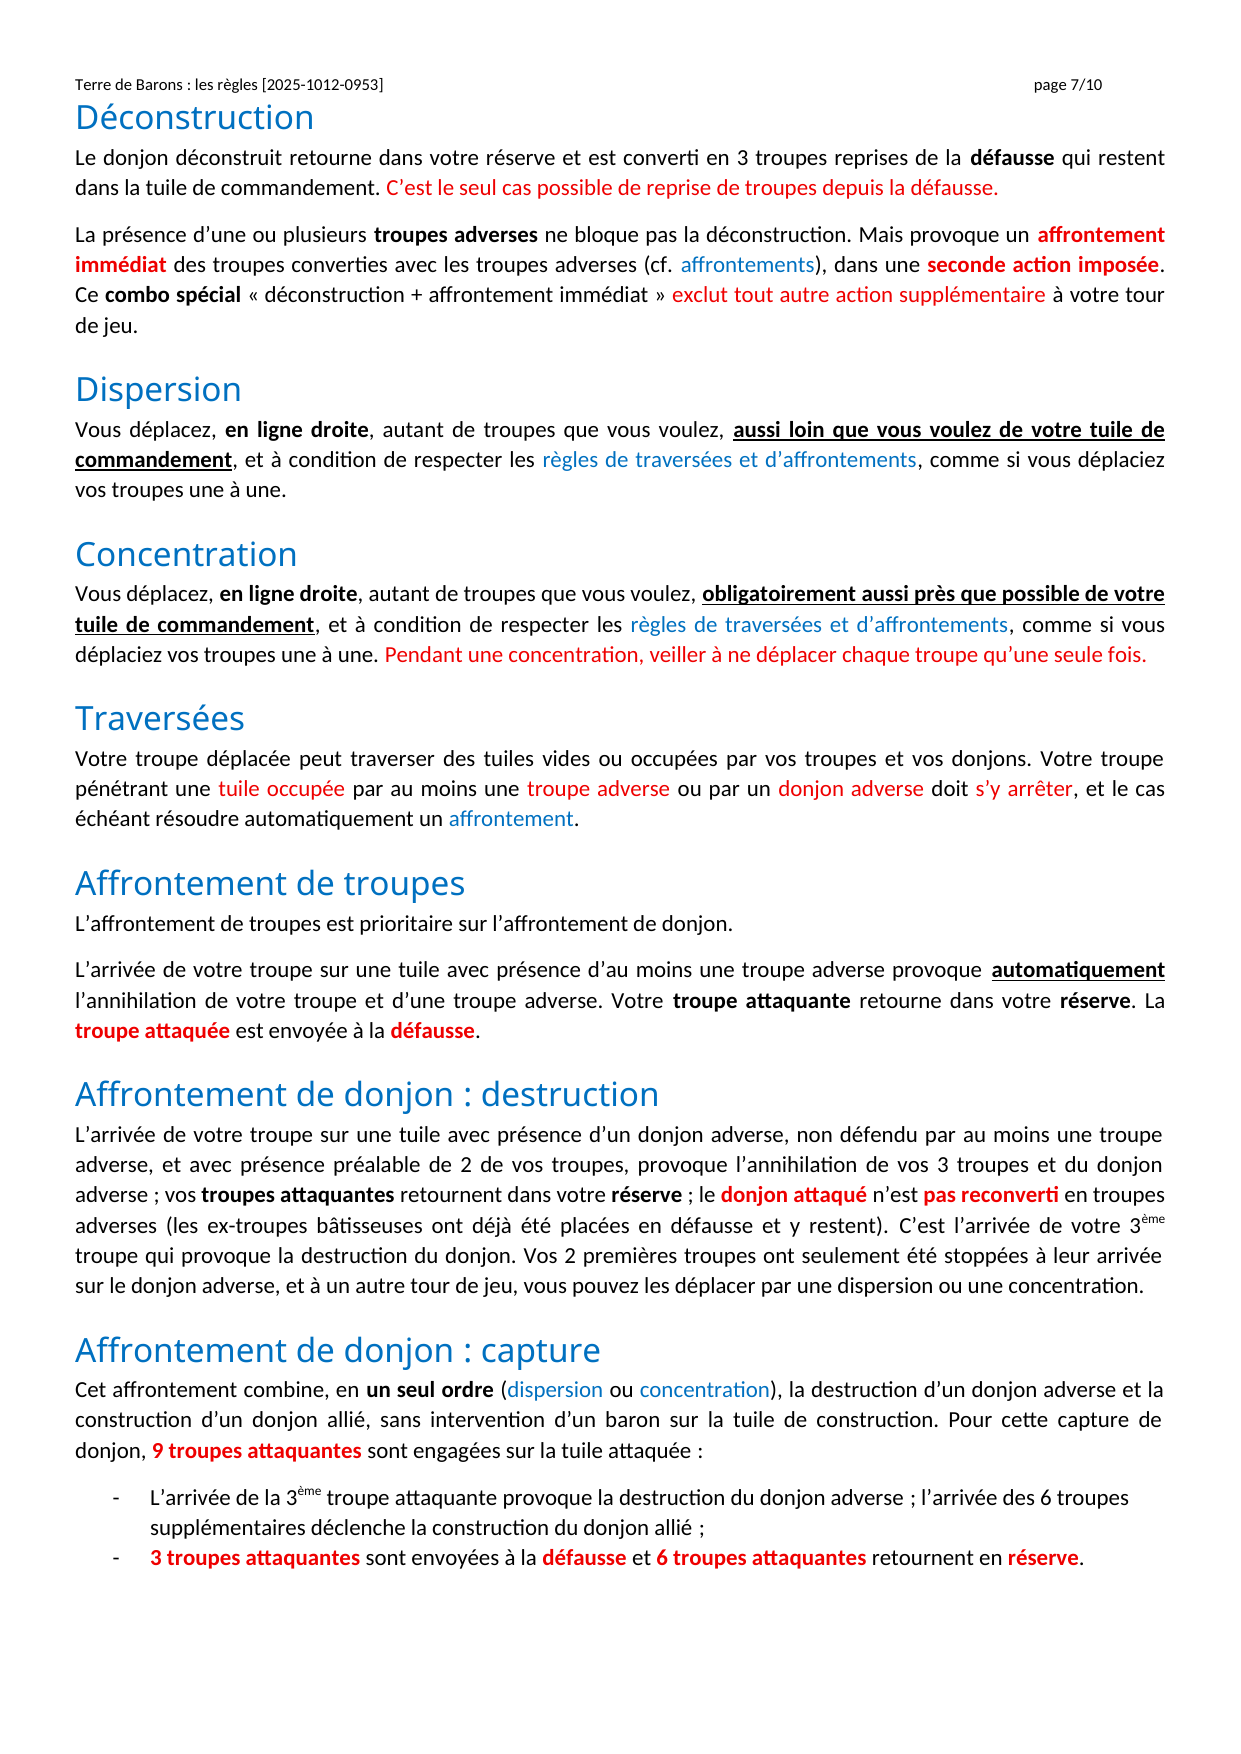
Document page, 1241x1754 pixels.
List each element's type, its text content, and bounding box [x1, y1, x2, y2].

text L’arrivée de votre troupe sur une tuile avec présence d’un donjon adverse, non défendu par au moins une troupe adverse, et avec présence préalable de 2 de vos troupes, provoque l’annihilation de vos 3 troupes et du donjon adverse ; vos troupes attaquantes retournent dans votre réserve ; le donjon attaqué n’est pas reconverti en troupes adverses (les ex-troupes bâtisseuses ont déjà été placées en défausse et y restent). C’est l’arrivée de votre 3ème troupe qui provoque la destruction du donjon. Vos 2 premières troupes ont seulement été stoppées à leur arrivée sur le donjon adverse, et à un autre tour de jeu, vous pouvez les déplacer par une dispersion ou une concentration. [75, 1120, 1165, 1299]
subtitle Affrontement de donjon : capture [75, 1326, 1165, 1372]
subtitle Dispersion [75, 366, 1165, 411]
text Vous déplacez, en ligne droite, autant de troupes que vous voulez, obligatoirement aussi près que possible de votre tuile de commandement, et à condition de respecter les règles de traversées et d’affrontements, comme si vous déplaciez vos troupes une à une. Pendant une concentration, veiller à ne déplacer chaque troupe qu’une seule fois. [75, 579, 1165, 668]
list L’arrivée de la 3ème troupe attaquante provoque la destruction du donjon adverse ; l’arrivée des 6 troupes supplémentaires déclenche la construction du donjon allié ; [112, 1483, 1165, 1541]
text Le donjon déconstruit retourne dans votre réserve et est converti en 3 troupes reprises de la défausse qui restent dans la tuile de commandement. C’est le seul cas possible de reprise de troupes depuis la défausse. [75, 143, 1165, 201]
text Votre troupe déplacée peut traverser des tuiles vides ou occupées par vos troupes et vos donjons. Votre troupe pénétrant une tuile occupée par au moins une troupe adverse ou par un donjon adverse doit s’y arrêter, et le cas échéant résoudre automatiquement un affrontement. [75, 744, 1165, 832]
subtitle Affrontement de donjon : destruction [75, 1071, 1165, 1117]
text Vous déplacez, en ligne droite, autant de troupes que vous voulez, aussi loin que vous voulez de votre tuile de commandement, et à condition de respecter les règles de traversées et d’affrontements, comme si vous déplaciez vos troupes une à une. [75, 415, 1165, 503]
subtitle Concentration [75, 531, 1165, 576]
text La présence d’une ou plusieurs troupes adverses ne bloque pas la déconstruction. Mais provoque un affrontement immédiat des troupes converties avec les troupes adverses (cf. affrontements), dans une seconde action imposée. Ce combo spécial « déconstruction + affrontement immédiat » exclut tout autre action supplémentaire à votre tour de jeu. [75, 220, 1165, 339]
subtitle Affrontement de troupes [75, 860, 1165, 905]
list 3 troupes attaquantes sont envoyées à la défausse et 6 troupes attaquantes retournent en réserve. [112, 1543, 1165, 1571]
text L’arrivée de votre troupe sur une tuile avec présence d’au moins une troupe adverse provoque automatiquement l’annihilation de votre troupe et d’une troupe adverse. Votre troupe attaquante retourne dans votre réserve. La troupe attaquée est envoyée à la défausse. [75, 956, 1165, 1044]
subtitle Déconstruction [75, 94, 1165, 139]
subtitle Traversées [75, 695, 1165, 741]
text Cet affrontement combine, en un seul ordre (dispersion ou concentration), la destruction d’un donjon adverse et la construction d’un donjon allié, sans intervention d’un baron sur la tuile de construction. Pour cette capture de donjon, 9 troupes attaquantes sont engagées sur la tuile attaquée : [75, 1375, 1165, 1464]
text L’affrontement de troupes est prioritaire sur l’affrontement de donjon. [75, 909, 1165, 937]
